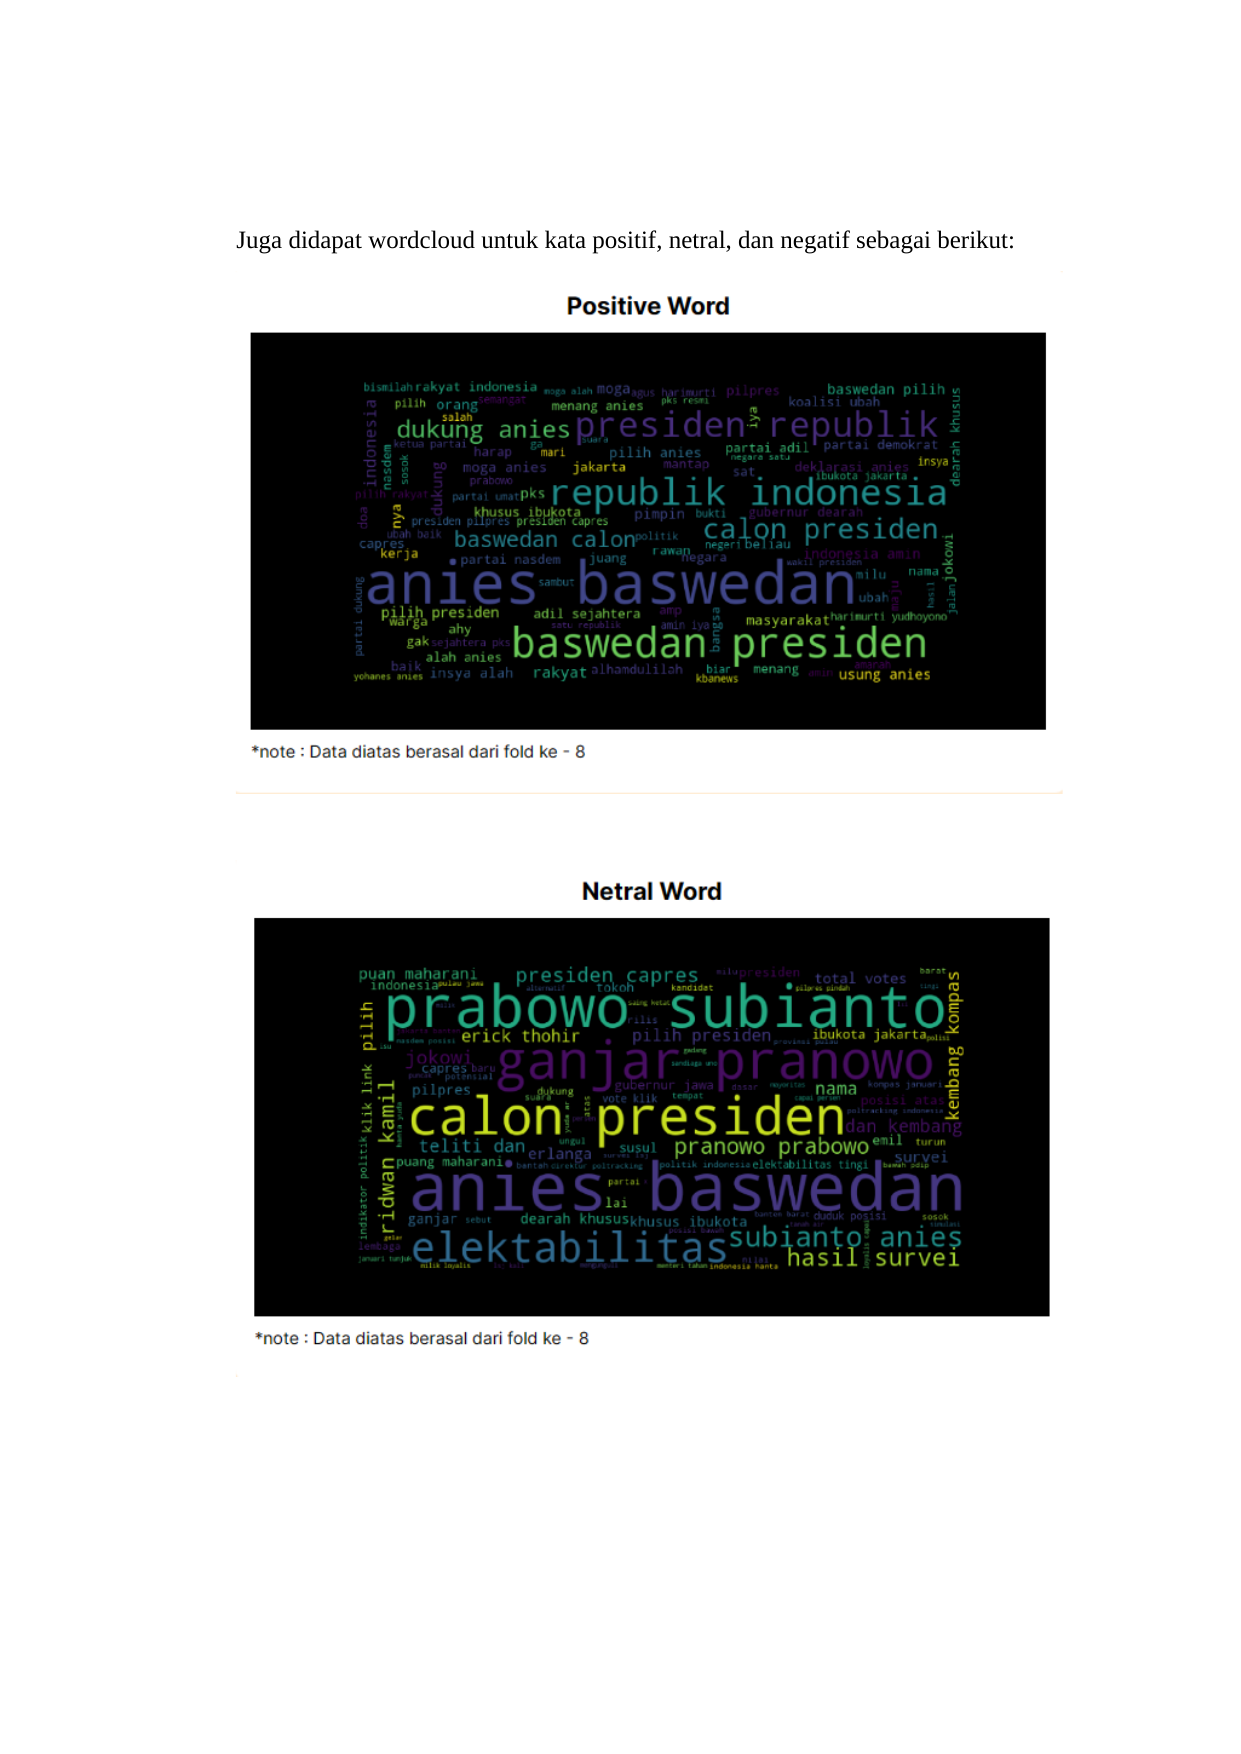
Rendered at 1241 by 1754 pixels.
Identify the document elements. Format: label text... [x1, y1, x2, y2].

text Juga didapat wordcloud untuk kata positif, netral, dan negatif sebagai berikut: [236, 225, 1063, 254]
picture [235, 271, 1063, 794]
picture [235, 860, 1063, 1377]
